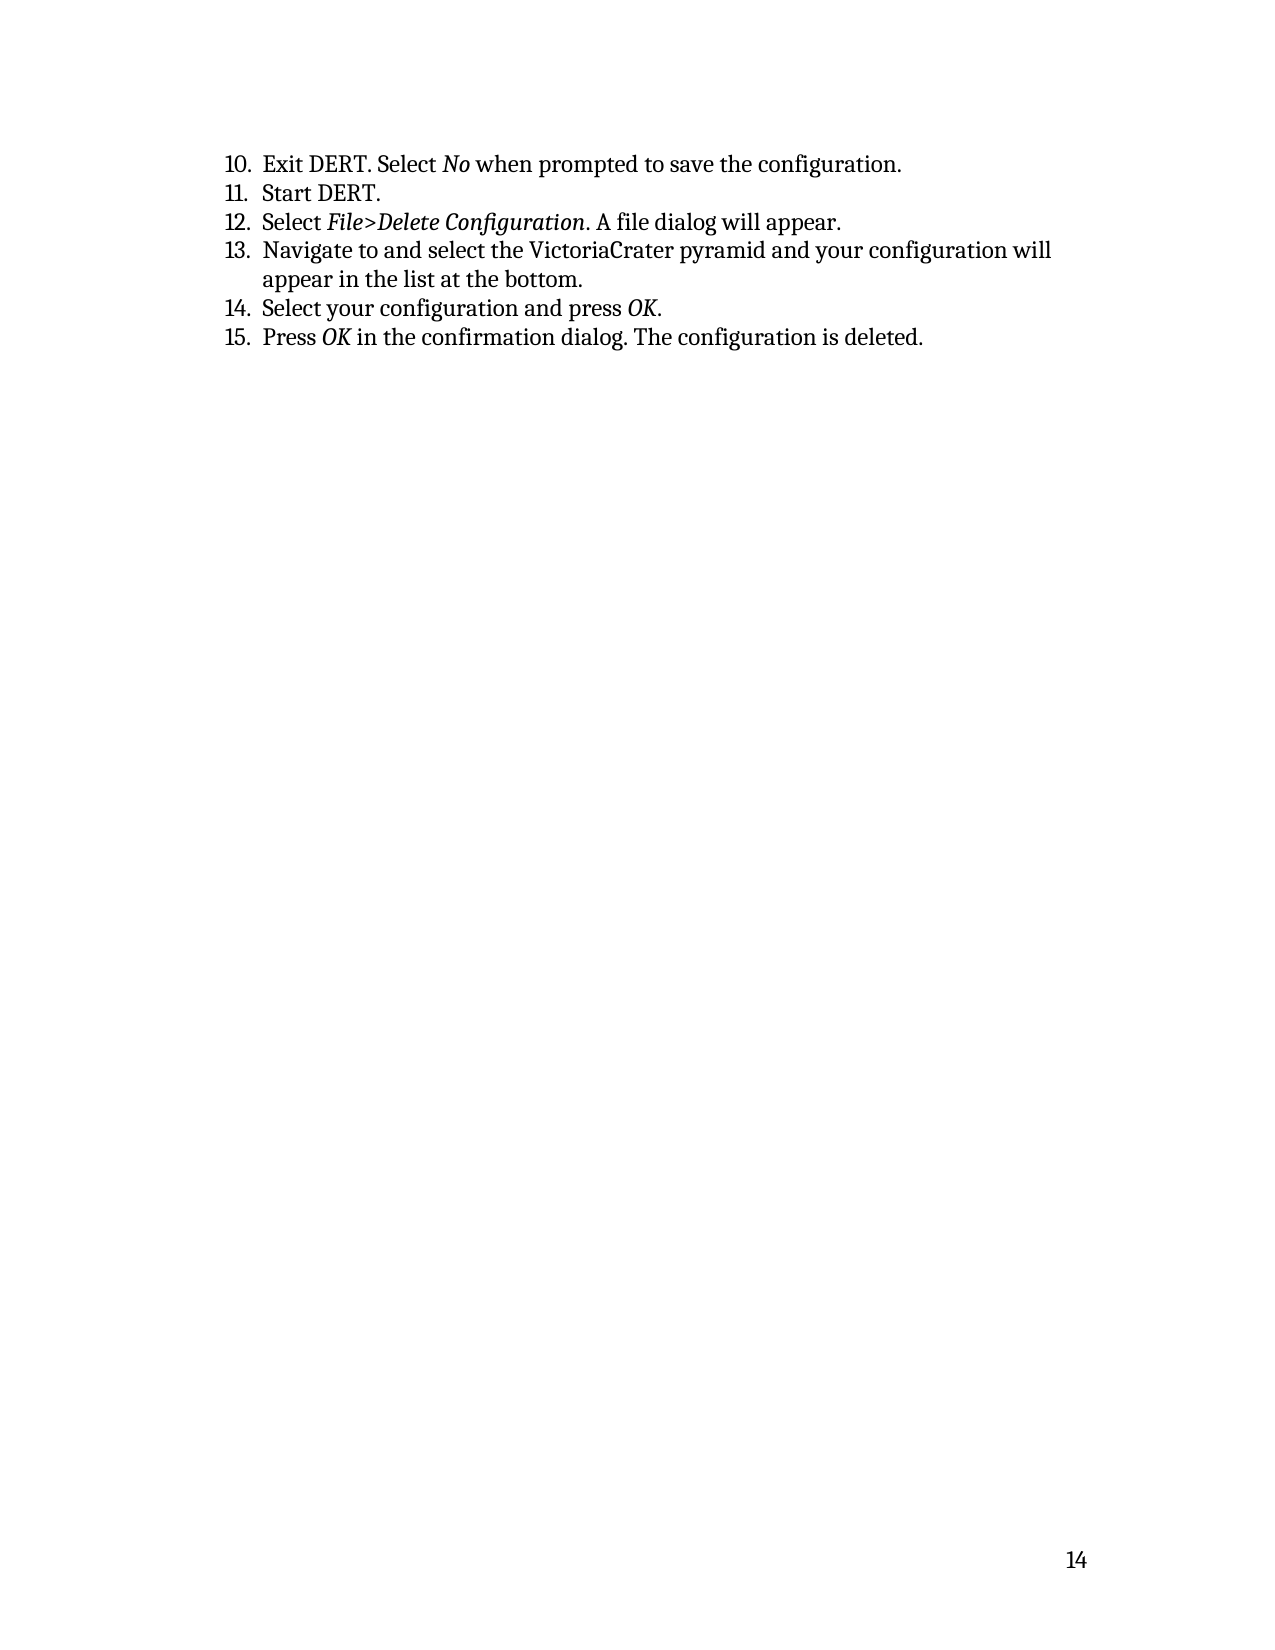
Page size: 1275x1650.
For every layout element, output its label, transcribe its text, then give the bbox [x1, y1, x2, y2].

list Press OK in the confirmation dialog. The configuration is deleted. [225, 322, 1087, 351]
list Start DERT. [225, 179, 1087, 207]
list Select File>Delete Configuration. A file dialog will appear. [225, 207, 1087, 236]
list Exit DERT. Select No when prompted to save the configuration. [225, 150, 1087, 179]
list Select your configuration and press OK. [225, 294, 1087, 322]
list Navigate to and select the VictoriaCrater pyramid and your configuration will appear in the list at the bottom. [225, 236, 1087, 294]
